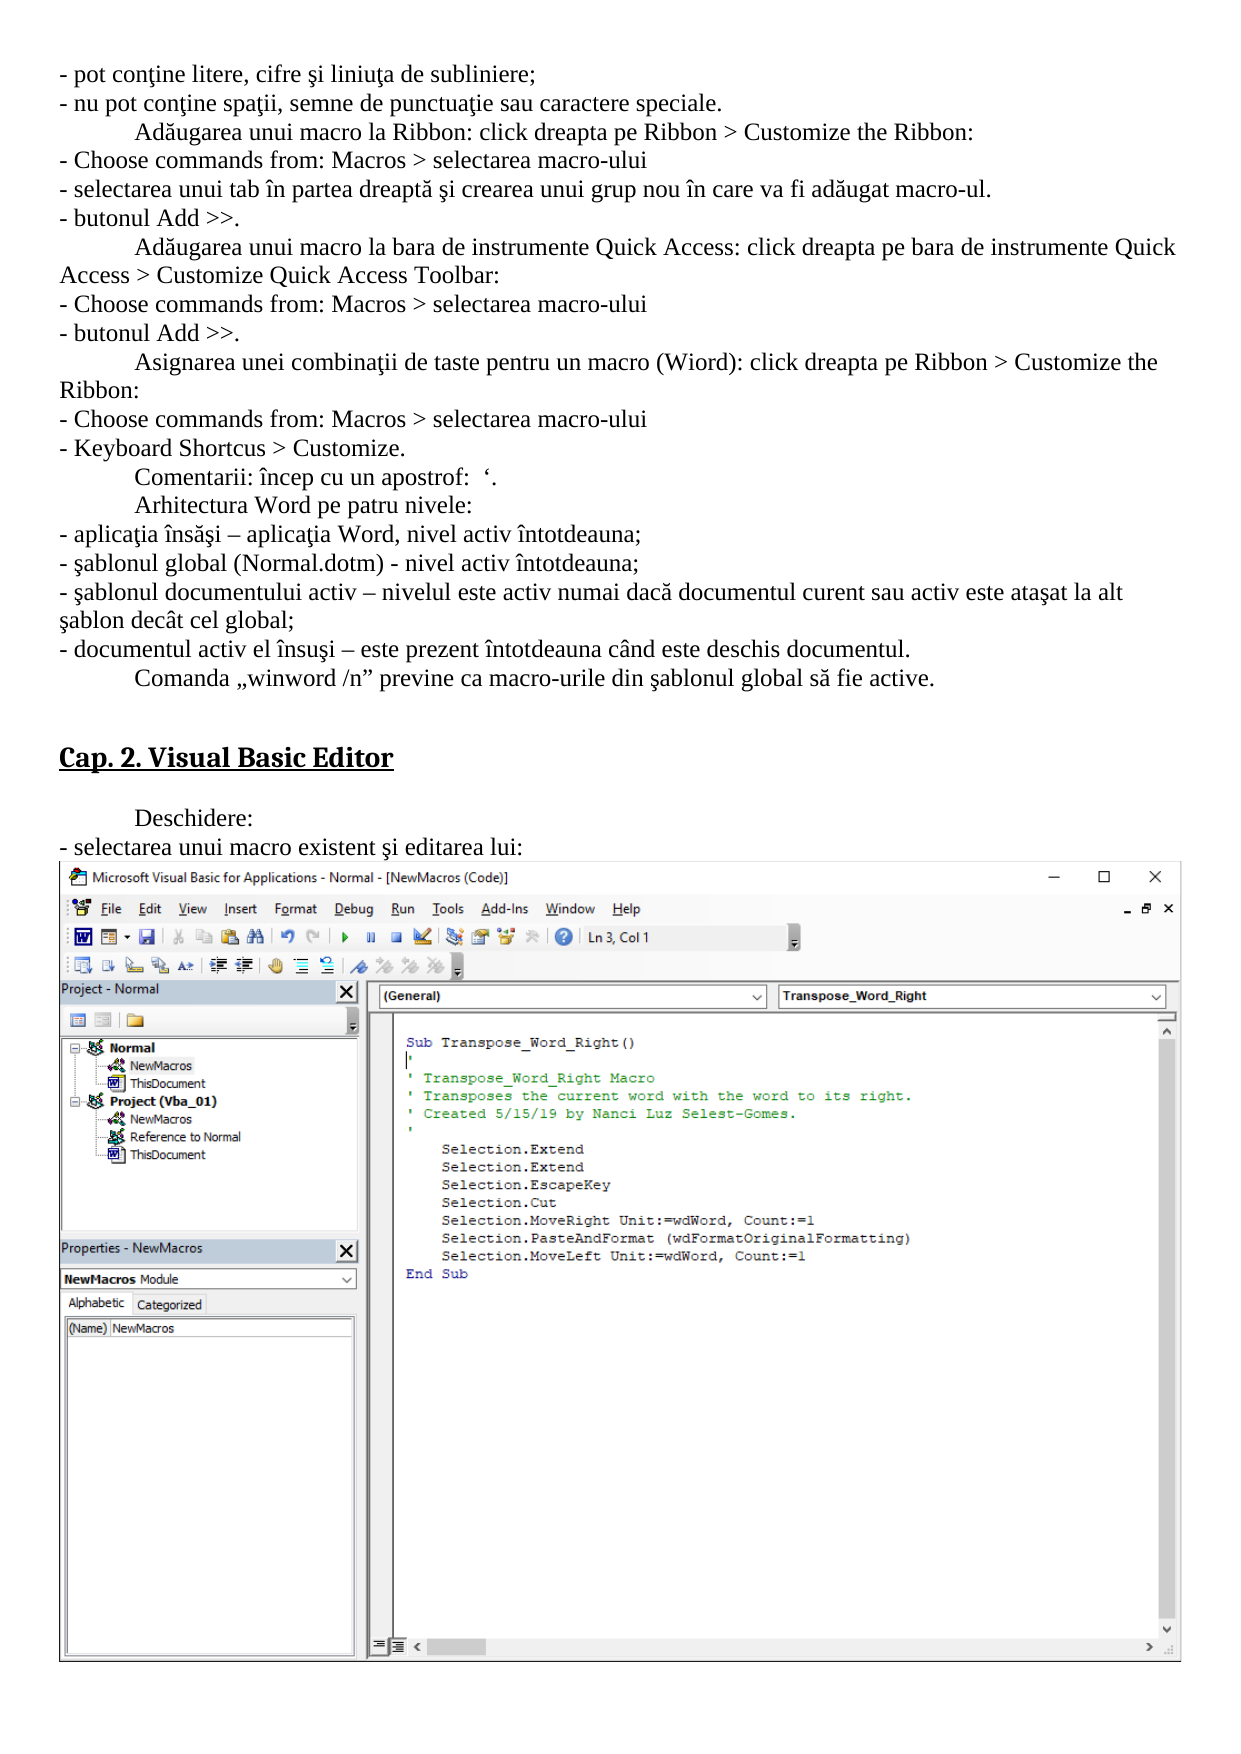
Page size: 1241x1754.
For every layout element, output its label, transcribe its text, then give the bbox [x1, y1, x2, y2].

text - documentul activ el însuşi – este prezent întotdeauna când este deschis documentul. [59, 634, 1181, 663]
text - nu pot conţine spaţii, semne de punctuaţie sau caractere speciale. [59, 88, 1181, 117]
text - Choose commands from: Macros > selectarea macro-ului [59, 145, 1181, 174]
text Deschidere: [59, 803, 1181, 832]
text - selectarea unui tab în partea dreaptă şi crearea unui grup nou în care va fi adăugat macro-ul. [59, 174, 1181, 203]
text Asignarea unei combinaţii de taste pentru un macro (Wiord): click dreapta pe Ribbon > Customize the Ribbon: [59, 347, 1181, 404]
subtitle Cap. 2. Visual Basic Editor [59, 741, 1181, 775]
text - Choose commands from: Macros > selectarea macro-ului [59, 404, 1181, 433]
text - şablonul global (Normal.dotm) - nivel activ întotdeauna; [59, 548, 1181, 577]
picture [59, 861, 1182, 1662]
text - aplicaţia însăşi – aplicaţia Word, nivel activ întotdeauna; [59, 519, 1181, 548]
text - selectarea unui macro existent şi editarea lui: [59, 832, 1181, 861]
text Comentarii: încep cu un apostrof: ‘. [59, 462, 1181, 490]
text - butonul Add >>. [59, 203, 1181, 232]
text - Keyboard Shortcus > Customize. [59, 433, 1181, 462]
text - pot conţine litere, cifre şi liniuţa de subliniere; [59, 59, 1181, 88]
text - Choose commands from: Macros > selectarea macro-ului [59, 289, 1181, 318]
text Arhitectura Word pe patru nivele: [59, 490, 1181, 519]
text Adăugarea unui macro la Ribbon: click dreapta pe Ribbon > Customize the Ribbon: [59, 117, 1181, 145]
text Comanda „winword /n” previne ca macro-urile din şablonul global să fie active. [59, 663, 1181, 692]
text Adăugarea unui macro la bara de instrumente Quick Access: click dreapta pe bara de instrumente Quick Access > Customize Quick Access Toolbar: [59, 232, 1181, 289]
text - şablonul documentului activ – nivelul este activ numai dacă documentul curent sau activ este ataşat la alt şablon decât cel global; [59, 577, 1181, 634]
text - butonul Add >>. [59, 318, 1181, 347]
